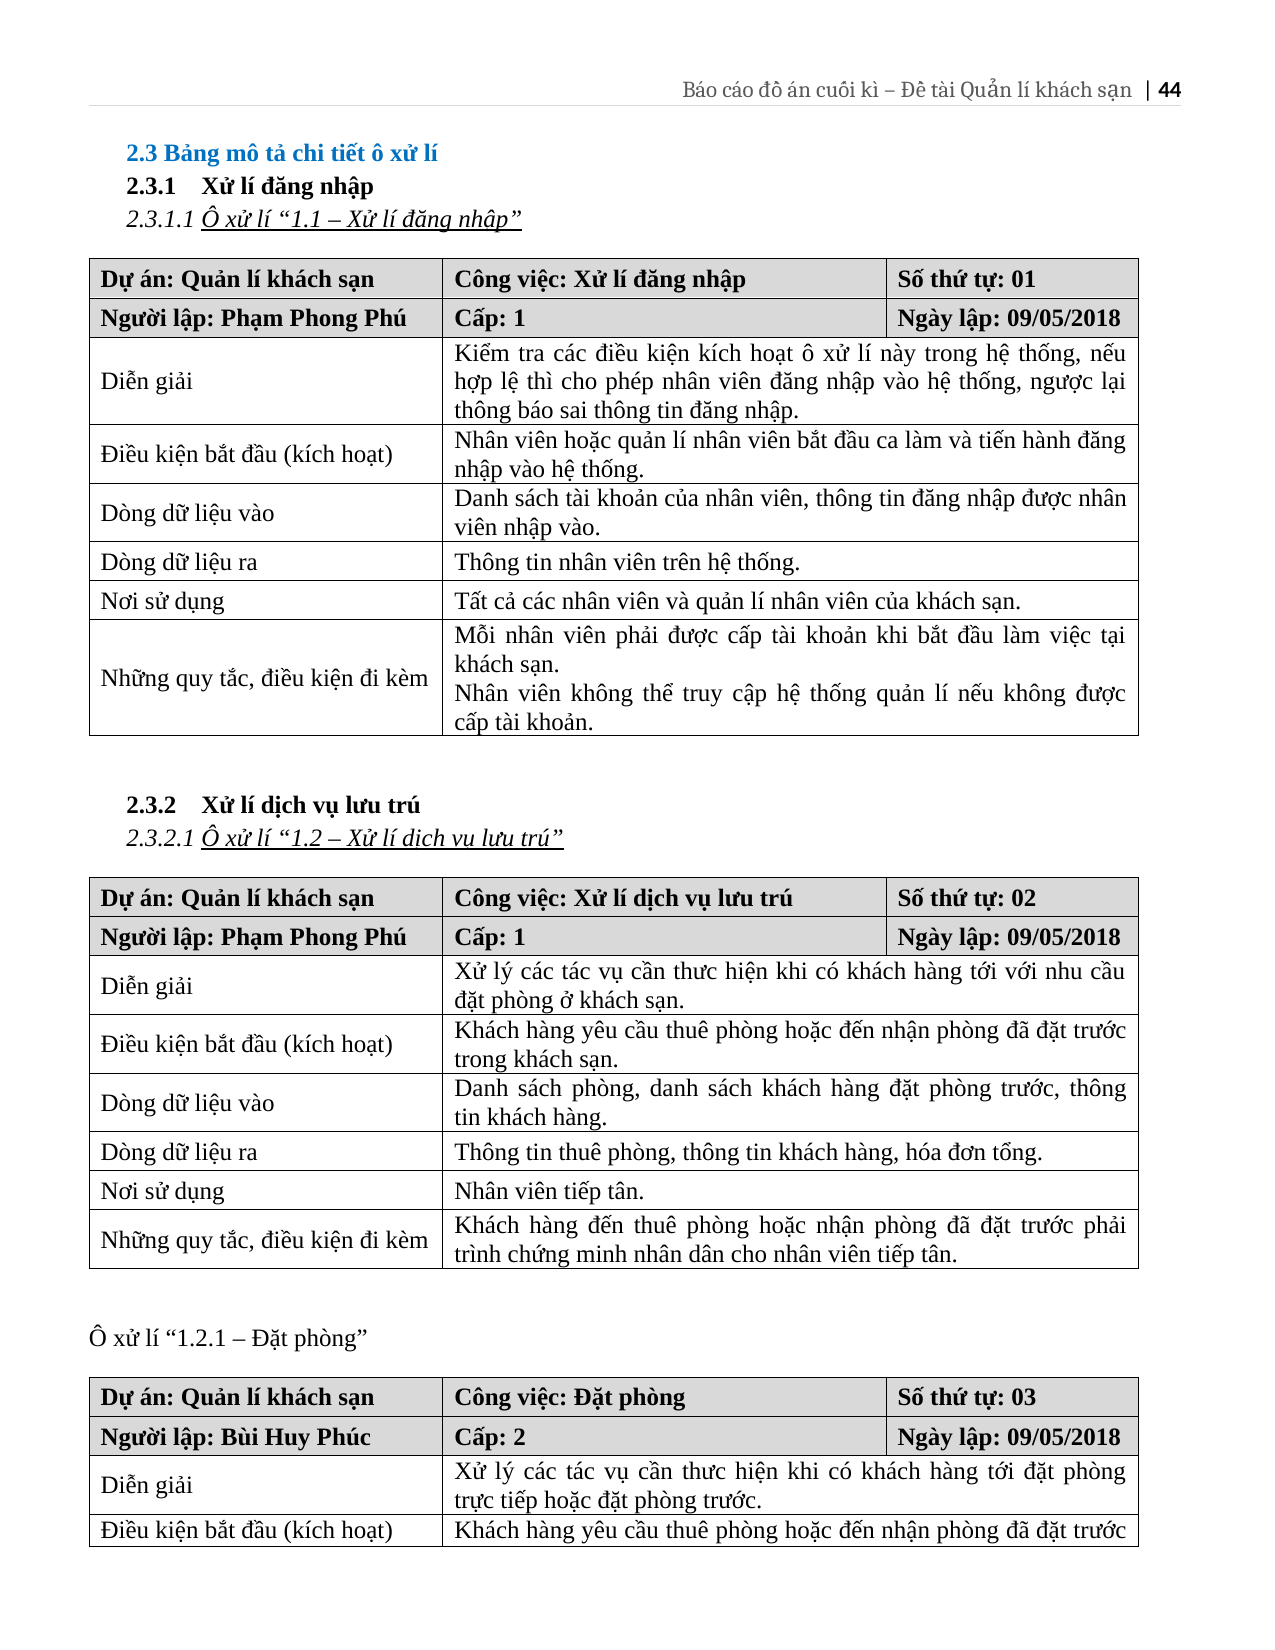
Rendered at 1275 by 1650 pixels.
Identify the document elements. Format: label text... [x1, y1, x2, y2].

table_cell Thông tin nhân viên trên hệ thống. [443, 542, 1138, 580]
table_cell Nhân viên tiếp tân. [443, 1171, 1138, 1209]
table_cell Ngày lập: 09/05/2018 [887, 917, 1138, 955]
table_cell Người lập: Bùi Huy Phúc [90, 1417, 442, 1455]
table_cell Tất cả các nhân viên và quản lí nhân viên của khách sạn. [443, 581, 1138, 619]
table_cell Dòng dữ liệu ra [90, 542, 442, 580]
table_cell Dòng dữ liệu ra [90, 1132, 442, 1170]
table_cell Khách hàng yêu cầu thuê phòng hoặc đến nhận phòng đã đặt trước trong khách sạn. [443, 1015, 1138, 1072]
table_header Số thứ tự: 02 [887, 878, 1138, 916]
list Xử lí dịch vụ lưu trú [126, 790, 1181, 819]
table_header Số thứ tự: 03 [887, 1378, 1138, 1416]
list Ô xử lí “1.1 – Xử lí đăng nhập” [126, 204, 1181, 233]
table_header Công việc: Xử lí đăng nhập [443, 259, 886, 297]
table_cell Xử lý các tác vụ cần thưc hiện khi có khách hàng tới đặt phòng trực tiếp hoặc đặt phòng trước. [443, 1456, 1138, 1513]
text Ô xử lí “1.2.1 – Đặt phòng” [89, 1323, 1181, 1352]
table_header Dự án: Quản lí khách sạn [90, 1378, 442, 1416]
table_cell Cấp: 1 [443, 917, 886, 955]
table_header Công việc: Đặt phòng [443, 1378, 886, 1416]
table_cell Điều kiện bắt đầu (kích hoạt) [90, 425, 442, 482]
table_cell Người lập: Phạm Phong Phú [90, 917, 442, 955]
table_cell Kiểm tra các điều kiện kích hoạt ô xử lí này trong hệ thống, nếu hợp lệ thì cho phép nhân viên đăng nhập vào hệ thống, ngược lại thông báo sai thông tin đăng nhập. [443, 338, 1138, 424]
table_cell Ngày lập: 09/05/2018 [887, 299, 1138, 337]
table_cell Nơi sử dụng [90, 581, 442, 619]
list Ô xử lí “1.2 – Xử lí dịch vụ lưu trú” [126, 823, 1181, 852]
table_cell Những quy tắc, điều kiện đi kèm [90, 1210, 442, 1268]
table_cell Dòng dữ liệu vào [90, 484, 442, 541]
table_cell Diễn giải [90, 338, 442, 424]
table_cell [90, 1515, 442, 1546]
table_cell Khách hàng đến thuê phòng hoặc nhận phòng đã đặt trước phải trình chứng minh nhân dân cho nhân viên tiếp tân. [443, 1210, 1138, 1268]
table_cell Xử lý các tác vụ cần thưc hiện khi có khách hàng tới với nhu cầu đặt phòng ở khách sạn. [443, 956, 1138, 1014]
table_cell Nơi sử dụng [90, 1171, 442, 1209]
subtitle Bảng mô tả chi tiết ô xử lí [126, 138, 1181, 167]
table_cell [443, 1515, 1138, 1546]
table_header Dự án: Quản lí khách sạn [90, 259, 442, 297]
table_cell Diễn giải [90, 1456, 442, 1513]
table_cell Người lập: Phạm Phong Phú [90, 299, 442, 337]
table_cell Mỗi nhân viên phải được cấp tài khoản khi bắt đầu làm việc tại khách sạn. Nhân viên không thể truy cập hệ thống quản lí nếu không được cấp tài khoản. [443, 620, 1138, 735]
table_cell Điều kiện bắt đầu (kích hoạt) [90, 1015, 442, 1072]
table_header Dự án: Quản lí khách sạn [90, 878, 442, 916]
table_cell Dòng dữ liệu vào [90, 1074, 442, 1131]
table_cell Thông tin thuê phòng, thông tin khách hàng, hóa đơn tổng. [443, 1132, 1138, 1170]
table_cell Danh sách tài khoản của nhân viên, thông tin đăng nhập được nhân viên nhập vào. [443, 484, 1138, 541]
table_cell Cấp: 1 [443, 299, 886, 337]
table_header Số thứ tự: 01 [887, 259, 1138, 297]
table_header Công việc: Xử lí dịch vụ lưu trú [443, 878, 886, 916]
list Xử lí đăng nhập [126, 171, 1181, 200]
table_cell Nhân viên hoặc quản lí nhân viên bắt đầu ca làm và tiến hành đăng nhập vào hệ thống. [443, 425, 1138, 482]
table_cell Danh sách phòng, danh sách khách hàng đặt phòng trước, thông tin khách hàng. [443, 1074, 1138, 1131]
table_cell Ngày lập: 09/05/2018 [887, 1417, 1138, 1455]
table_cell Những quy tắc, điều kiện đi kèm [90, 620, 442, 735]
table_cell Cấp: 2 [443, 1417, 886, 1455]
table_cell Diễn giải [90, 956, 442, 1014]
